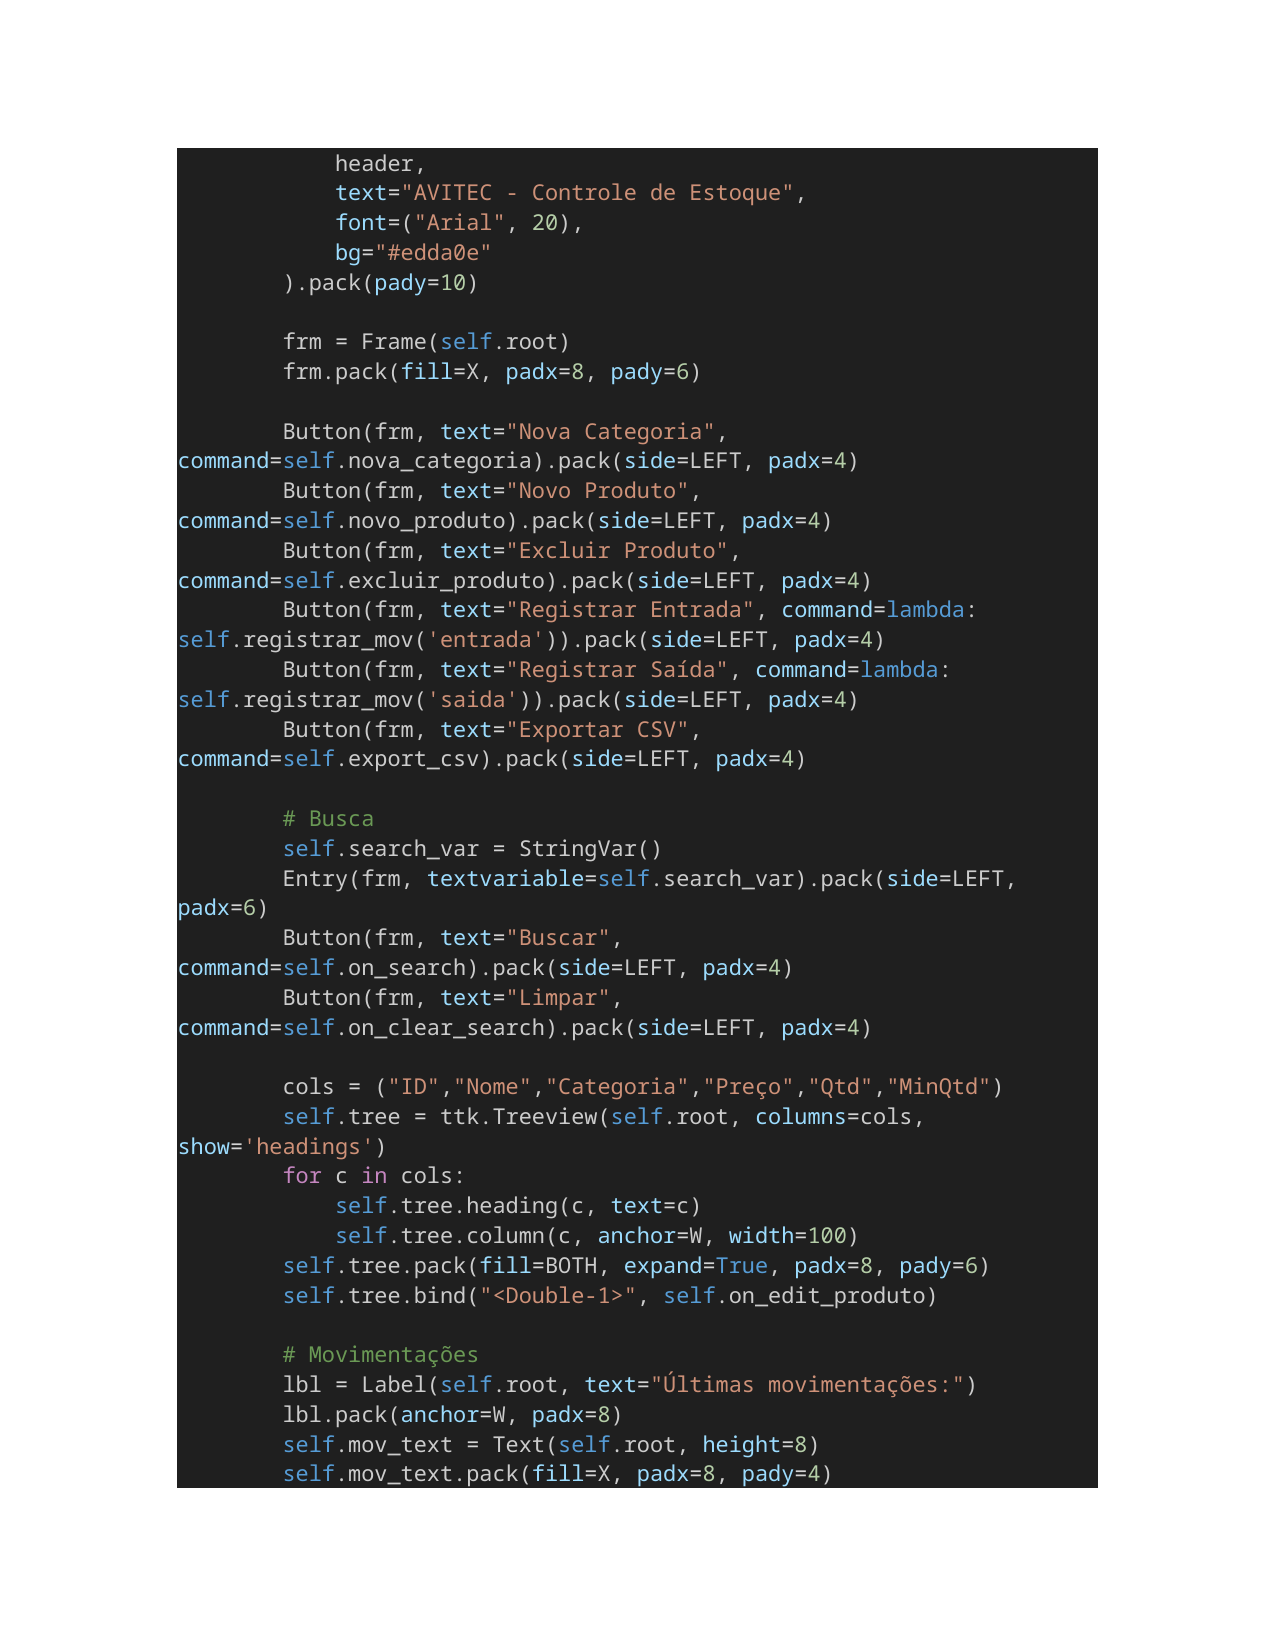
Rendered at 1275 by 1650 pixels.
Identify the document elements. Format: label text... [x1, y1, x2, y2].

text bg="#edda0e" [177, 237, 1098, 267]
text # Movimentações [177, 1339, 1098, 1369]
text lbl = Label(self.root, text="Últimas movimentações:") [177, 1369, 1098, 1399]
text Button(frm, text="Registrar Entrada", command=lambda: self.registrar_mov('entrada')).pack(side=LEFT, padx=4) [177, 594, 1098, 654]
text Button(frm, text="Excluir Produto", command=self.excluir_produto).pack(side=LEFT, padx=4) [177, 535, 1098, 594]
text Button(frm, text="Nova Categoria", command=self.nova_categoria).pack(side=LEFT, padx=4) [177, 416, 1098, 475]
text Button(frm, text="Buscar", command=self.on_search).pack(side=LEFT, padx=4) [177, 922, 1098, 982]
text self.mov_text.pack(fill=X, padx=8, pady=4) [177, 1458, 1098, 1488]
text frm = Frame(self.root) [177, 326, 1098, 356]
text header, [177, 148, 1098, 177]
text frm.pack(fill=X, padx=8, pady=6) [177, 356, 1098, 386]
text self.tree.heading(c, text=c) [177, 1190, 1098, 1220]
text for c in cols: [177, 1161, 1098, 1190]
text self.search_var = StringVar() [177, 833, 1098, 863]
text # Busca [177, 803, 1098, 833]
text self.tree.column(c, anchor=W, width=100) [177, 1220, 1098, 1250]
text Entry(frm, textvariable=self.search_var).pack(side=LEFT, padx=6) [177, 863, 1098, 922]
text self.mov_text = Text(self.root, height=8) [177, 1429, 1098, 1458]
text Button(frm, text="Novo Produto", command=self.novo_produto).pack(side=LEFT, padx=4) [177, 475, 1098, 535]
text Button(frm, text="Limpar", command=self.on_clear_search).pack(side=LEFT, padx=4) [177, 982, 1098, 1041]
text lbl.pack(anchor=W, padx=8) [177, 1399, 1098, 1429]
text cols = ("ID","Nome","Categoria","Preço","Qtd","MinQtd") [177, 1071, 1098, 1101]
text self.tree.bind("<Double-1>", self.on_edit_produto) [177, 1280, 1098, 1309]
text self.tree.pack(fill=BOTH, expand=True, padx=8, pady=6) [177, 1250, 1098, 1280]
text self.tree = ttk.Treeview(self.root, columns=cols, show='headings') [177, 1101, 1098, 1161]
text font=("Arial", 20), [177, 207, 1098, 237]
text Button(frm, text="Registrar Saída", command=lambda: self.registrar_mov('saida')).pack(side=LEFT, padx=4) [177, 654, 1098, 714]
text ).pack(pady=10) [177, 267, 1098, 297]
text Button(frm, text="Exportar CSV", command=self.export_csv).pack(side=LEFT, padx=4) [177, 714, 1098, 773]
text text="AVITEC - Controle de Estoque", [177, 177, 1098, 207]
